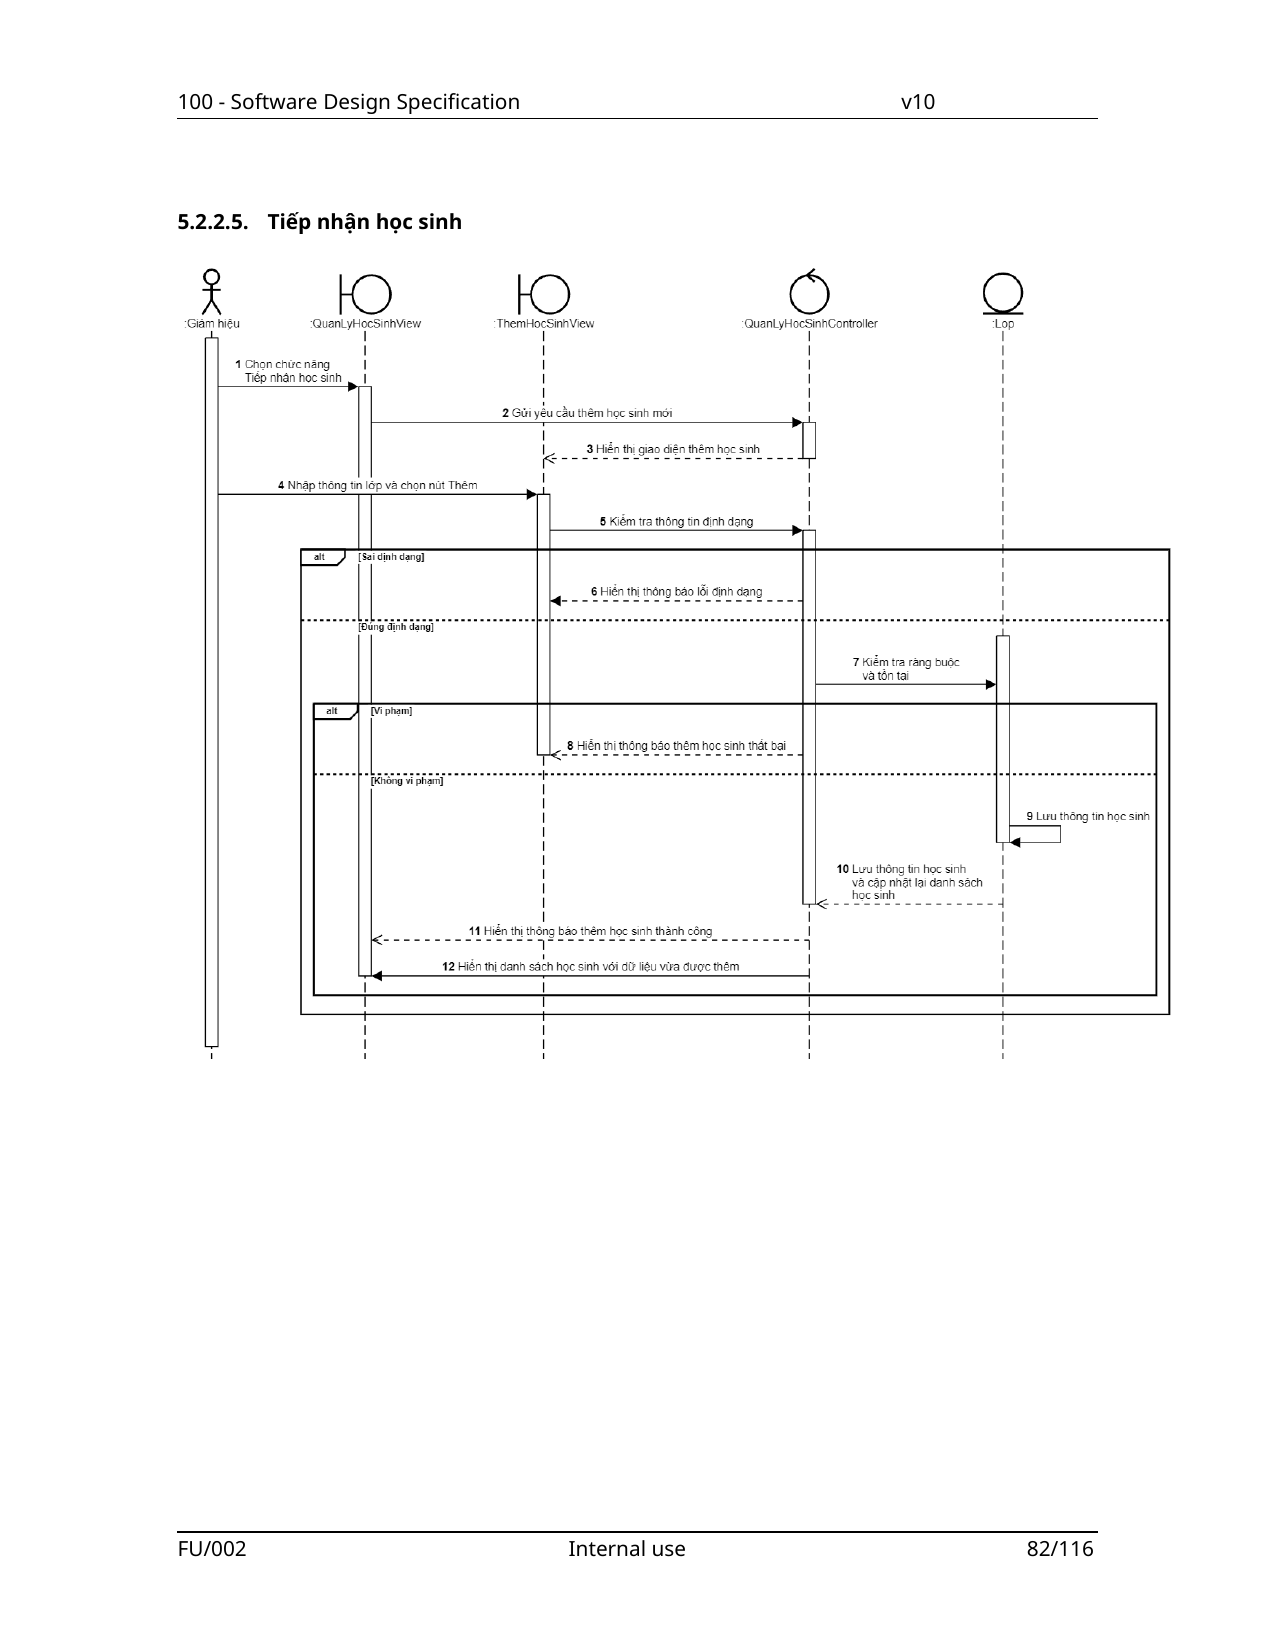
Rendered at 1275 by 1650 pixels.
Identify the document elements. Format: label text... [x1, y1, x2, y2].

picture [177, 261, 1181, 1059]
subtitle Tiếp nhận học sinh [177, 207, 1098, 235]
